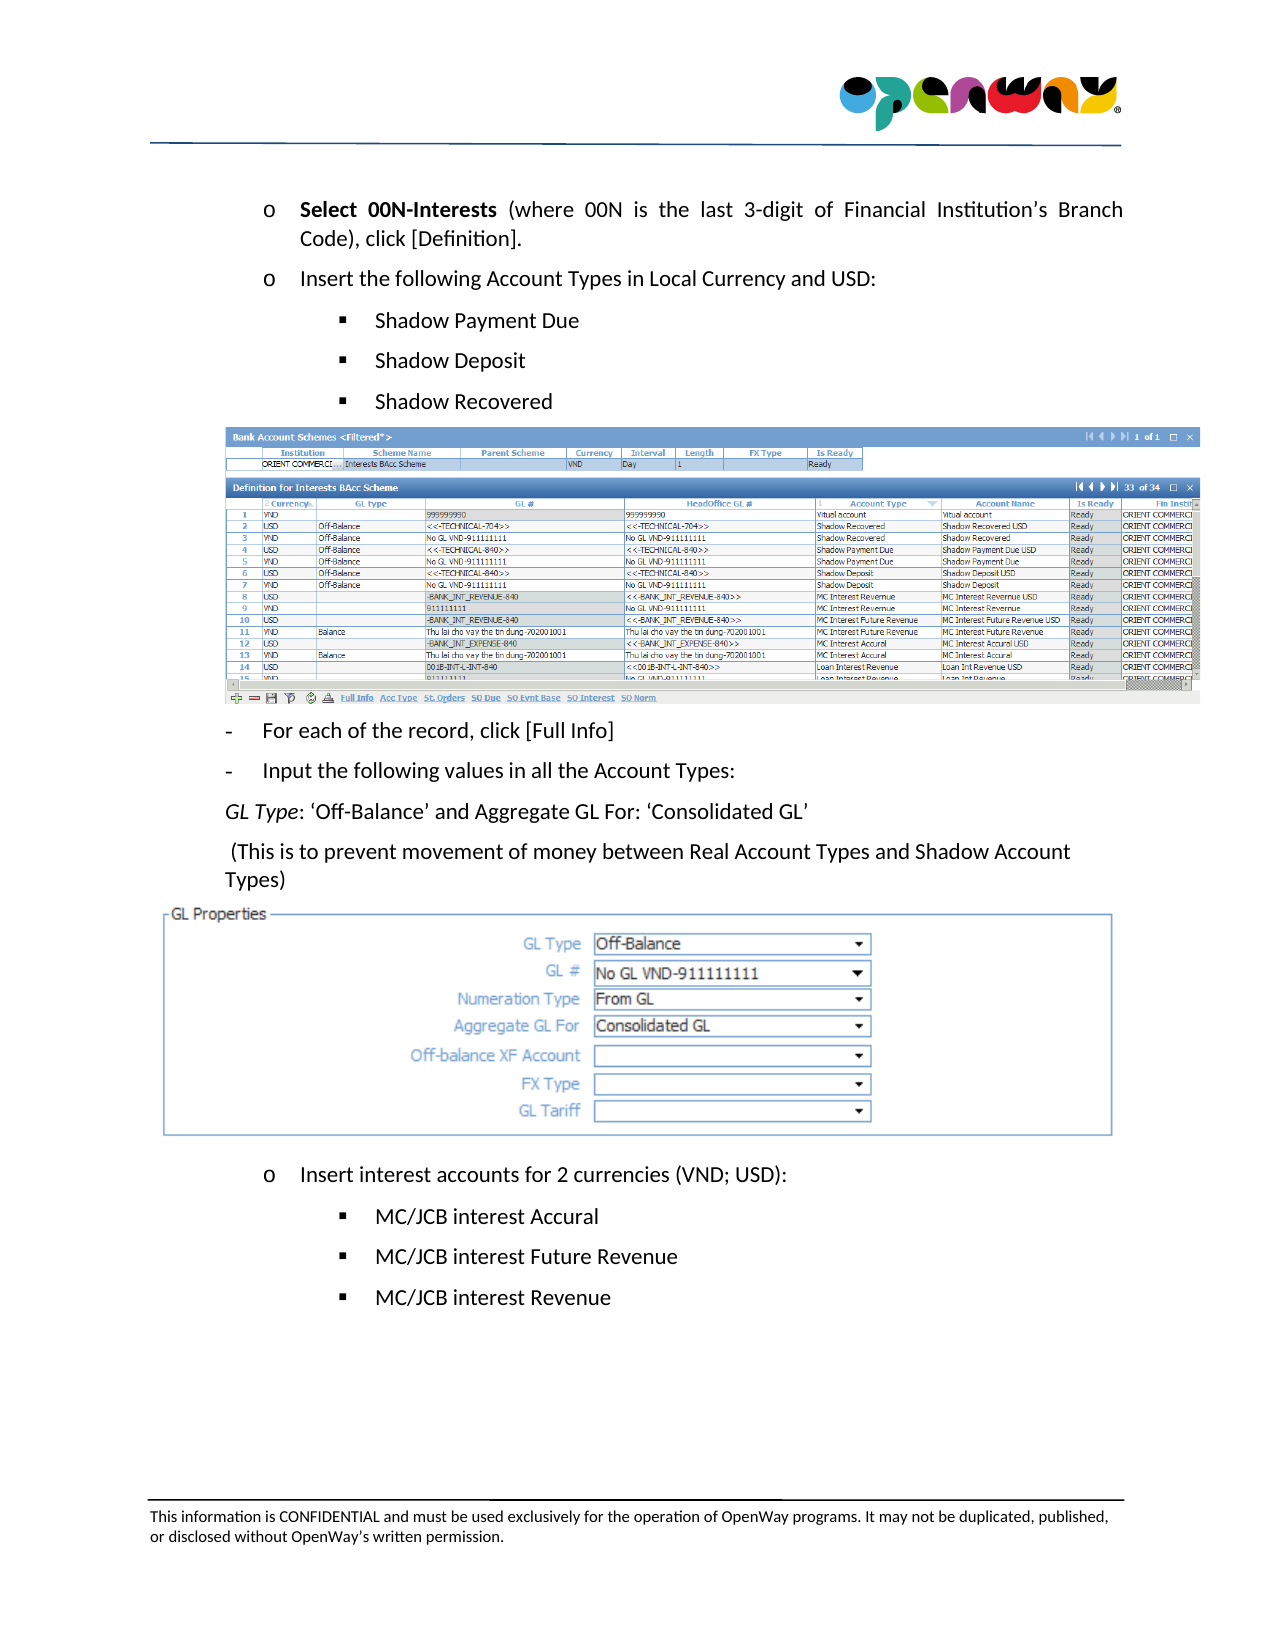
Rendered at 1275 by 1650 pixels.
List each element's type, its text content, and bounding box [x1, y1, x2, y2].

picture [832, 75, 1125, 139]
list Shadow Payment Due [337, 306, 1125, 334]
list Shadow Deposit [337, 347, 1125, 375]
list Insert interest accounts for 2 currencies (VND; USD): [262, 1160, 1125, 1189]
list MC/JCB interest Revenue [337, 1283, 1125, 1311]
list MC/JCB interest Accural [337, 1202, 1125, 1230]
list For each of the record, click [Full Info] [225, 716, 1125, 744]
text (This is to prevent movement of money between Real Account Types and Shadow Account Types) [225, 837, 1125, 893]
picture [225, 427, 1200, 704]
picture [150, 906, 1125, 1148]
text GL Type: ‘Off-Balance’ and Aggregate GL For: ‘Consolidated GL’ [225, 797, 1125, 825]
list Shadow Recovered [337, 387, 1125, 415]
list Insert the following Account Types in Local Currency and USD: [262, 264, 1125, 294]
list MC/JCB interest Future Revenue [337, 1242, 1125, 1271]
list Select 00N-Interests (where 00N is the last 3-digit of Financial Institution’s Branch Code), click [Definition]. [262, 195, 1125, 252]
list Input the following values in all the Account Types: [225, 756, 1125, 784]
